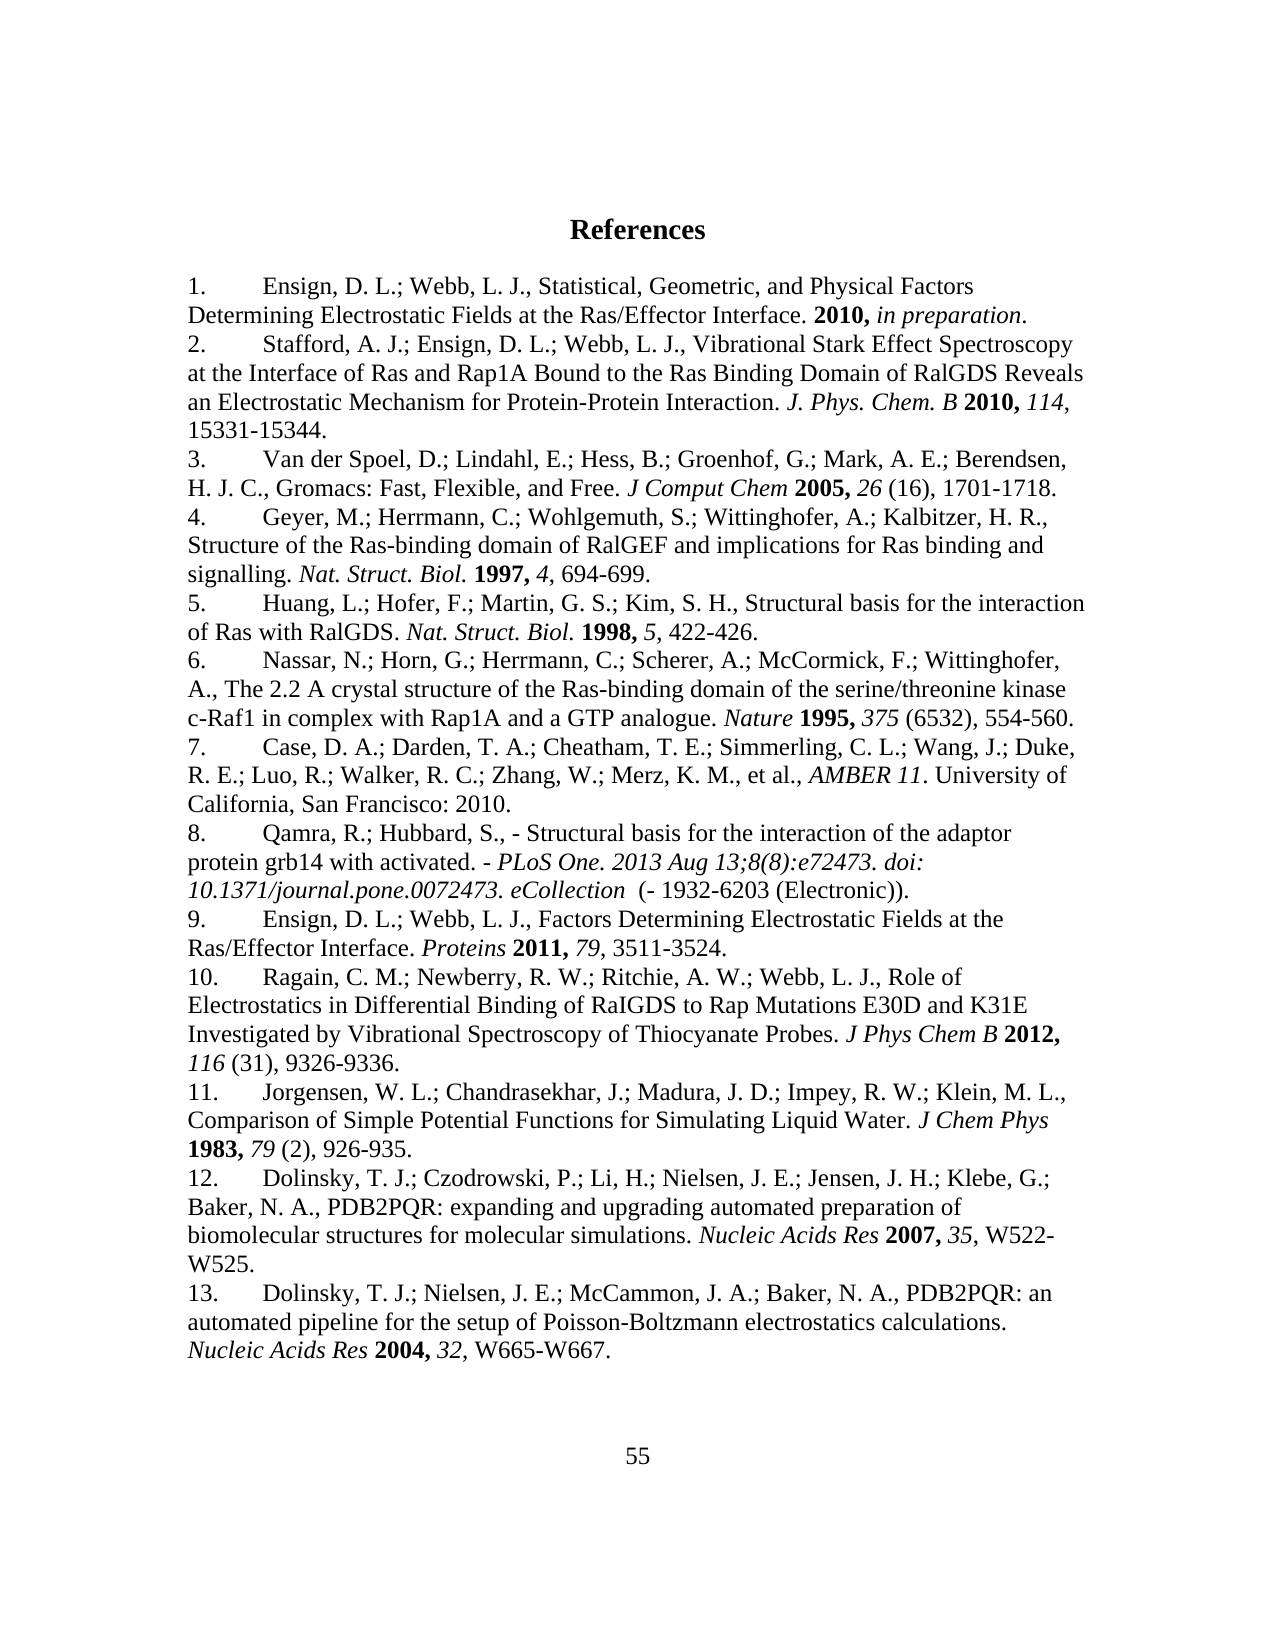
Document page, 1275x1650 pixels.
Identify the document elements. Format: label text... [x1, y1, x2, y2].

text 2. Stafford, A. J.; Ensign, D. L.; Webb, L. J., Vibrational Stark Effect Spectroscopy at the Interface of Ras and Rap1A Bound to the Ras Binding Domain of RalGDS Reveals an Electrostatic Mechanism for Protein-Protein Interaction. J. Phys. Chem. B 2010, 114, 15331-15344. [187, 329, 1087, 444]
subtitle References [187, 212, 1087, 246]
text 9. Ensign, D. L.; Webb, L. J., Factors Determining Electrostatic Fields at the Ras/Effector Interface. Proteins 2011, 79, 3511-3524. [187, 904, 1087, 962]
text 8. Qamra, R.; Hubbard, S., - Structural basis for the interaction of the adaptor protein grb14 with activated. - PLoS One. 2013 Aug 13;8(8):e72473. doi: 10.1371/journal.pone.0072473. eCollection (- 1932-6203 (Electronic)). [187, 818, 1087, 904]
text 4. Geyer, M.; Herrmann, C.; Wohlgemuth, S.; Wittinghofer, A.; Kalbitzer, H. R., Structure of the Ras-binding domain of RalGEF and implications for Ras binding and signalling. Nat. Struct. Biol. 1997, 4, 694-699. [187, 502, 1087, 588]
text 13. Dolinsky, T. J.; Nielsen, J. E.; McCammon, J. A.; Baker, N. A., PDB2PQR: an automated pipeline for the setup of Poisson-Boltzmann electrostatics calculations. Nucleic Acids Res 2004, 32, W665-W667. [187, 1278, 1087, 1364]
text 5. Huang, L.; Hofer, F.; Martin, G. S.; Kim, S. H., Structural basis for the interaction of Ras with RalGDS. Nat. Struct. Biol. 1998, 5, 422-426. [187, 588, 1087, 646]
text 12. Dolinsky, T. J.; Czodrowski, P.; Li, H.; Nielsen, J. E.; Jensen, J. H.; Klebe, G.; Baker, N. A., PDB2PQR: expanding and upgrading automated preparation of biomolecular structures for molecular simulations. Nucleic Acids Res 2007, 35, W522-W525. [187, 1163, 1087, 1278]
text 1. Ensign, D. L.; Webb, L. J., Statistical, Geometric, and Physical Factors Determining Electrostatic Fields at the Ras/Effector Interface. 2010, in preparation. [187, 271, 1087, 329]
text 6. Nassar, N.; Horn, G.; Herrmann, C.; Scherer, A.; McCormick, F.; Wittinghofer, A., The 2.2 A crystal structure of the Ras-binding domain of the serine/threonine kinase c-Raf1 in complex with Rap1A and a GTP analogue. Nature 1995, 375 (6532), 554-560. [187, 646, 1087, 732]
text 10. Ragain, C. M.; Newberry, R. W.; Ritchie, A. W.; Webb, L. J., Role of Electrostatics in Differential Binding of RaIGDS to Rap Mutations E30D and K31E Investigated by Vibrational Spectroscopy of Thiocyanate Probes. J Phys Chem B 2012, 116 (31), 9326-9336. [187, 962, 1087, 1077]
text 3. Van der Spoel, D.; Lindahl, E.; Hess, B.; Groenhof, G.; Mark, A. E.; Berendsen, H. J. C., Gromacs: Fast, Flexible, and Free. J Comput Chem 2005, 26 (16), 1701-1718. [187, 444, 1087, 502]
text 11. Jorgensen, W. L.; Chandrasekhar, J.; Madura, J. D.; Impey, R. W.; Klein, M. L., Comparison of Simple Potential Functions for Simulating Liquid Water. J Chem Phys 1983, 79 (2), 926-935. [187, 1077, 1087, 1163]
text 7. Case, D. A.; Darden, T. A.; Cheatham, T. E.; Simmerling, C. L.; Wang, J.; Duke, R. E.; Luo, R.; Walker, R. C.; Zhang, W.; Merz, K. M., et al., AMBER 11. University of California, San Francisco: 2010. [187, 732, 1087, 818]
